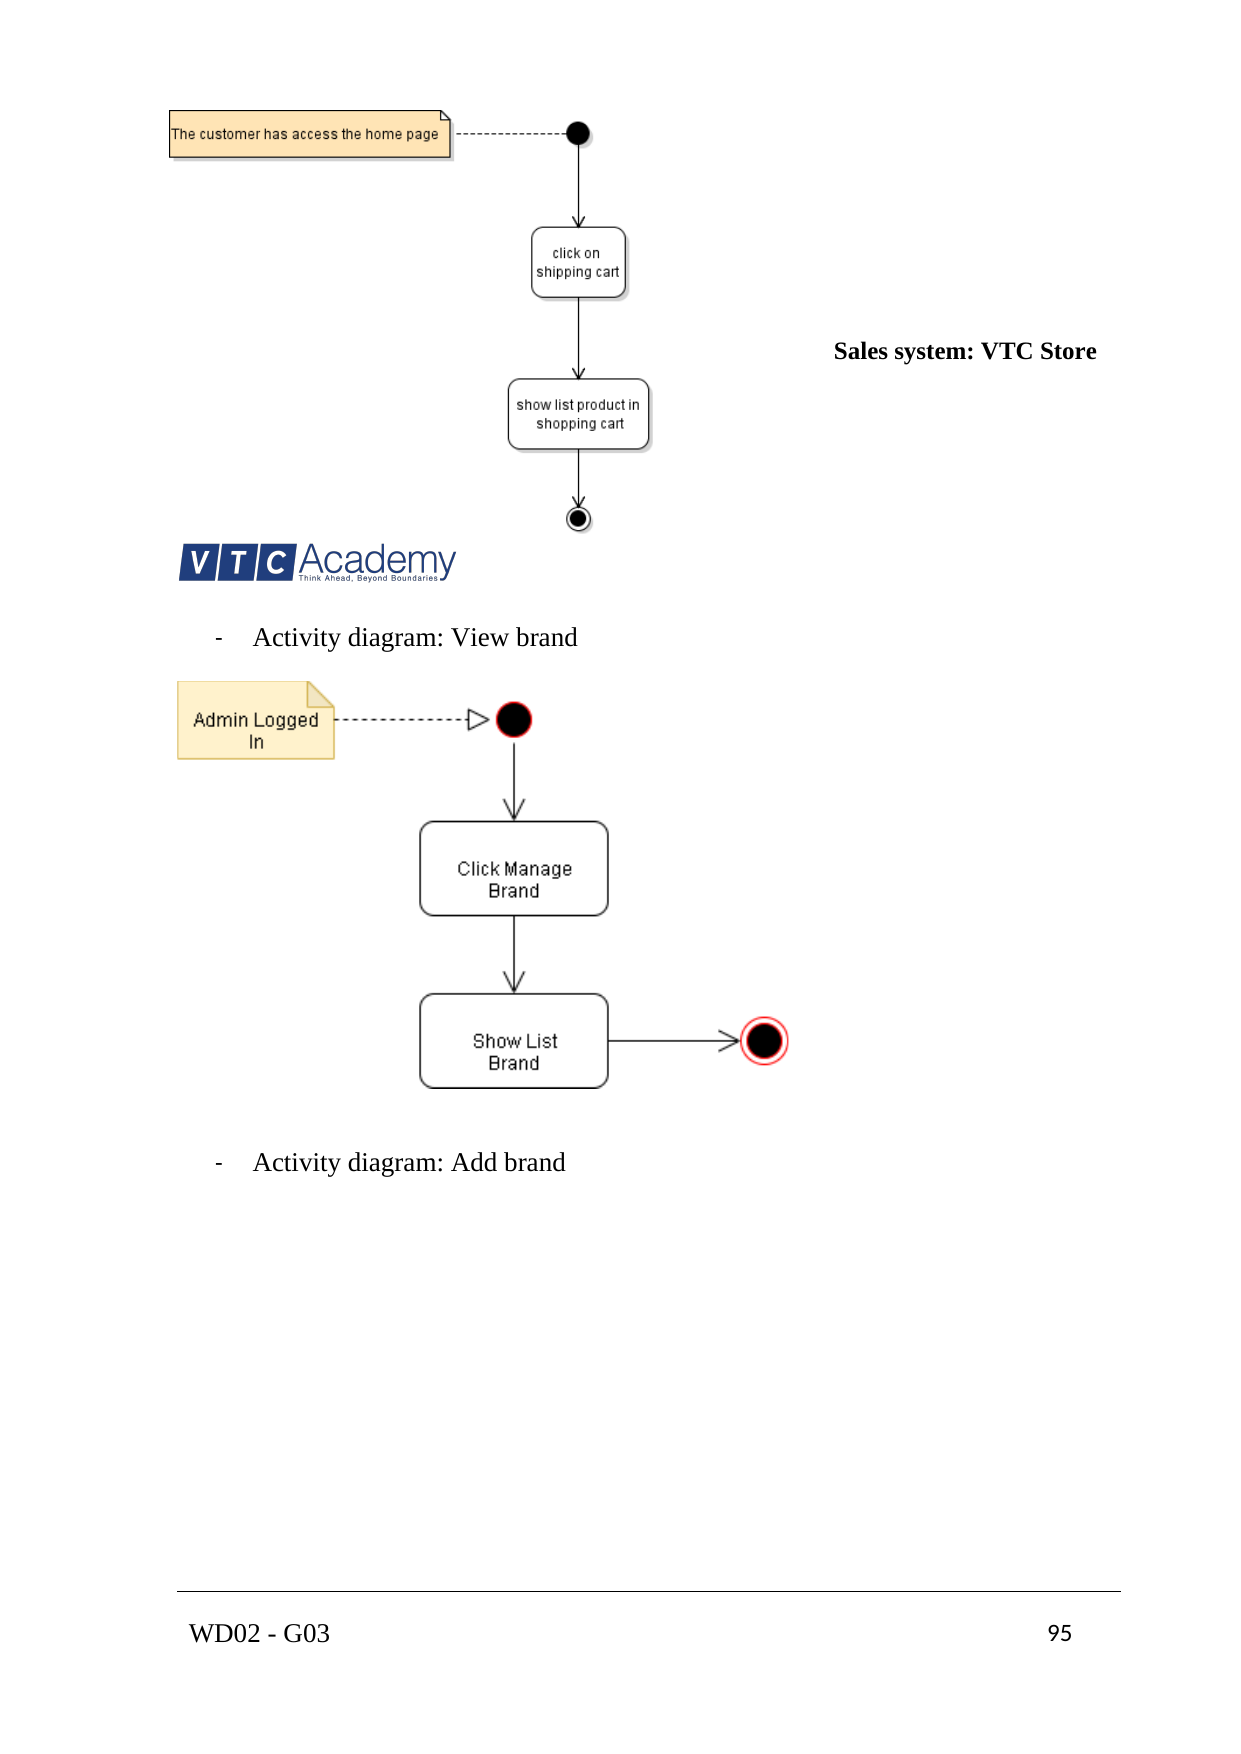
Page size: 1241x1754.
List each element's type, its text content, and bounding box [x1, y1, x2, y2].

picture [169, 110, 654, 591]
list Activity diagram: View brand [215, 621, 1122, 652]
list Activity diagram: Add brand [215, 1146, 1122, 1177]
picture [177, 681, 789, 1089]
